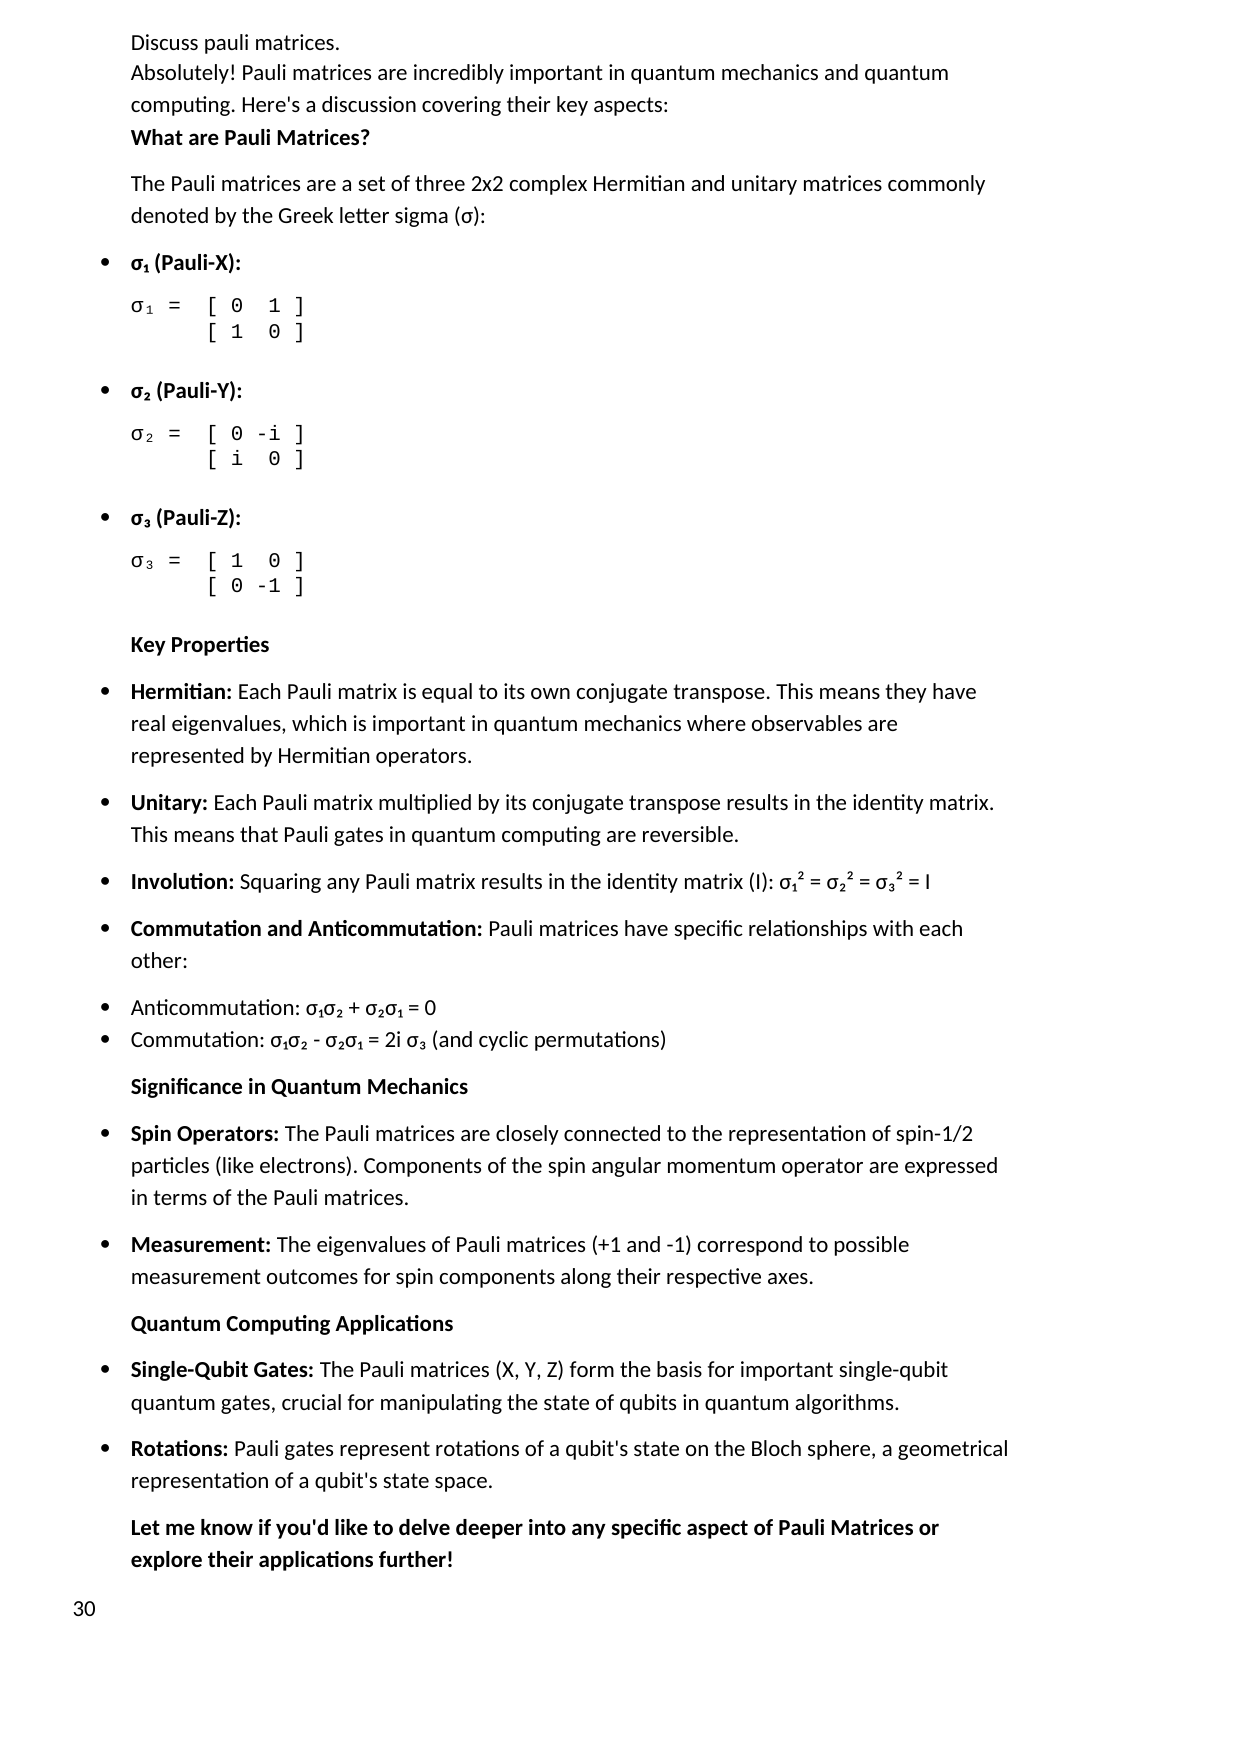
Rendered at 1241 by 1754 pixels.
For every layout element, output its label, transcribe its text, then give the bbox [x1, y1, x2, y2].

table_cell Discuss pauli matrices. Absolutely! Pauli matrices are incredibly important in quantum mechanics and quantum computing. Here's a discussion covering their key aspects: What are Pauli Matrices? The Pauli matrices are a set of three 2x2 complex Hermitian and unitary matrices commonly denoted by the Greek letter sigma (σ): σ₁ (Pauli-X): σ₁ = [ 0 1 ] [ 1 0 ] σ₂ (Pauli-Y): σ₂ = [ 0 -i ] [ i 0 ] σ₃ (Pauli-Z): σ₃ = [ 1 0 ] [ 0 -1 ] Key Properties Hermitian: Each Pauli matrix is equal to its own conjugate transpose. This means they have real eigenvalues, which is important in quantum mechanics where observables are represented by Hermitian operators. Unitary: Each Pauli matrix multiplied by its conjugate transpose results in the identity matrix. This means that Pauli gates in quantum computing are reversible. Involution: Squaring any Pauli matrix results in the identity matrix (I): σ₁² = σ₂² = σ₃² = I Commutation and Anticommutation: Pauli matrices have specific relationships with each other: Anticommutation: σ₁σ₂ + σ₂σ₁ = 0 Commutation: σ₁σ₂ - σ₂σ₁ = 2i σ₃ (and cyclic permutations) Significance in Quantum Mechanics Spin Operators: The Pauli matrices are closely connected to the representation of spin-1/2 particles (like electrons). Components of the spin angular momentum operator are expressed in terms of the Pauli matrices. Measurement: The eigenvalues of Pauli matrices (+1 and -1) correspond to possible measurement outcomes for spin components along their respective axes. Quantum Computing Applications Single-Qubit Gates: The Pauli matrices (X, Y, Z) form the basis for important single-qubit quantum gates, crucial for manipulating the state of qubits in quantum algorithms. Rotations: Pauli gates represent rotations of a qubit's state on the Bloch sphere, a geometrical representation of a qubit's state space. Let me know if you'd like to delve deeper into any specific aspect of Pauli Matrices or explore their applications further! [119, 28, 1023, 1622]
table_cell 30 [49, 28, 119, 1622]
